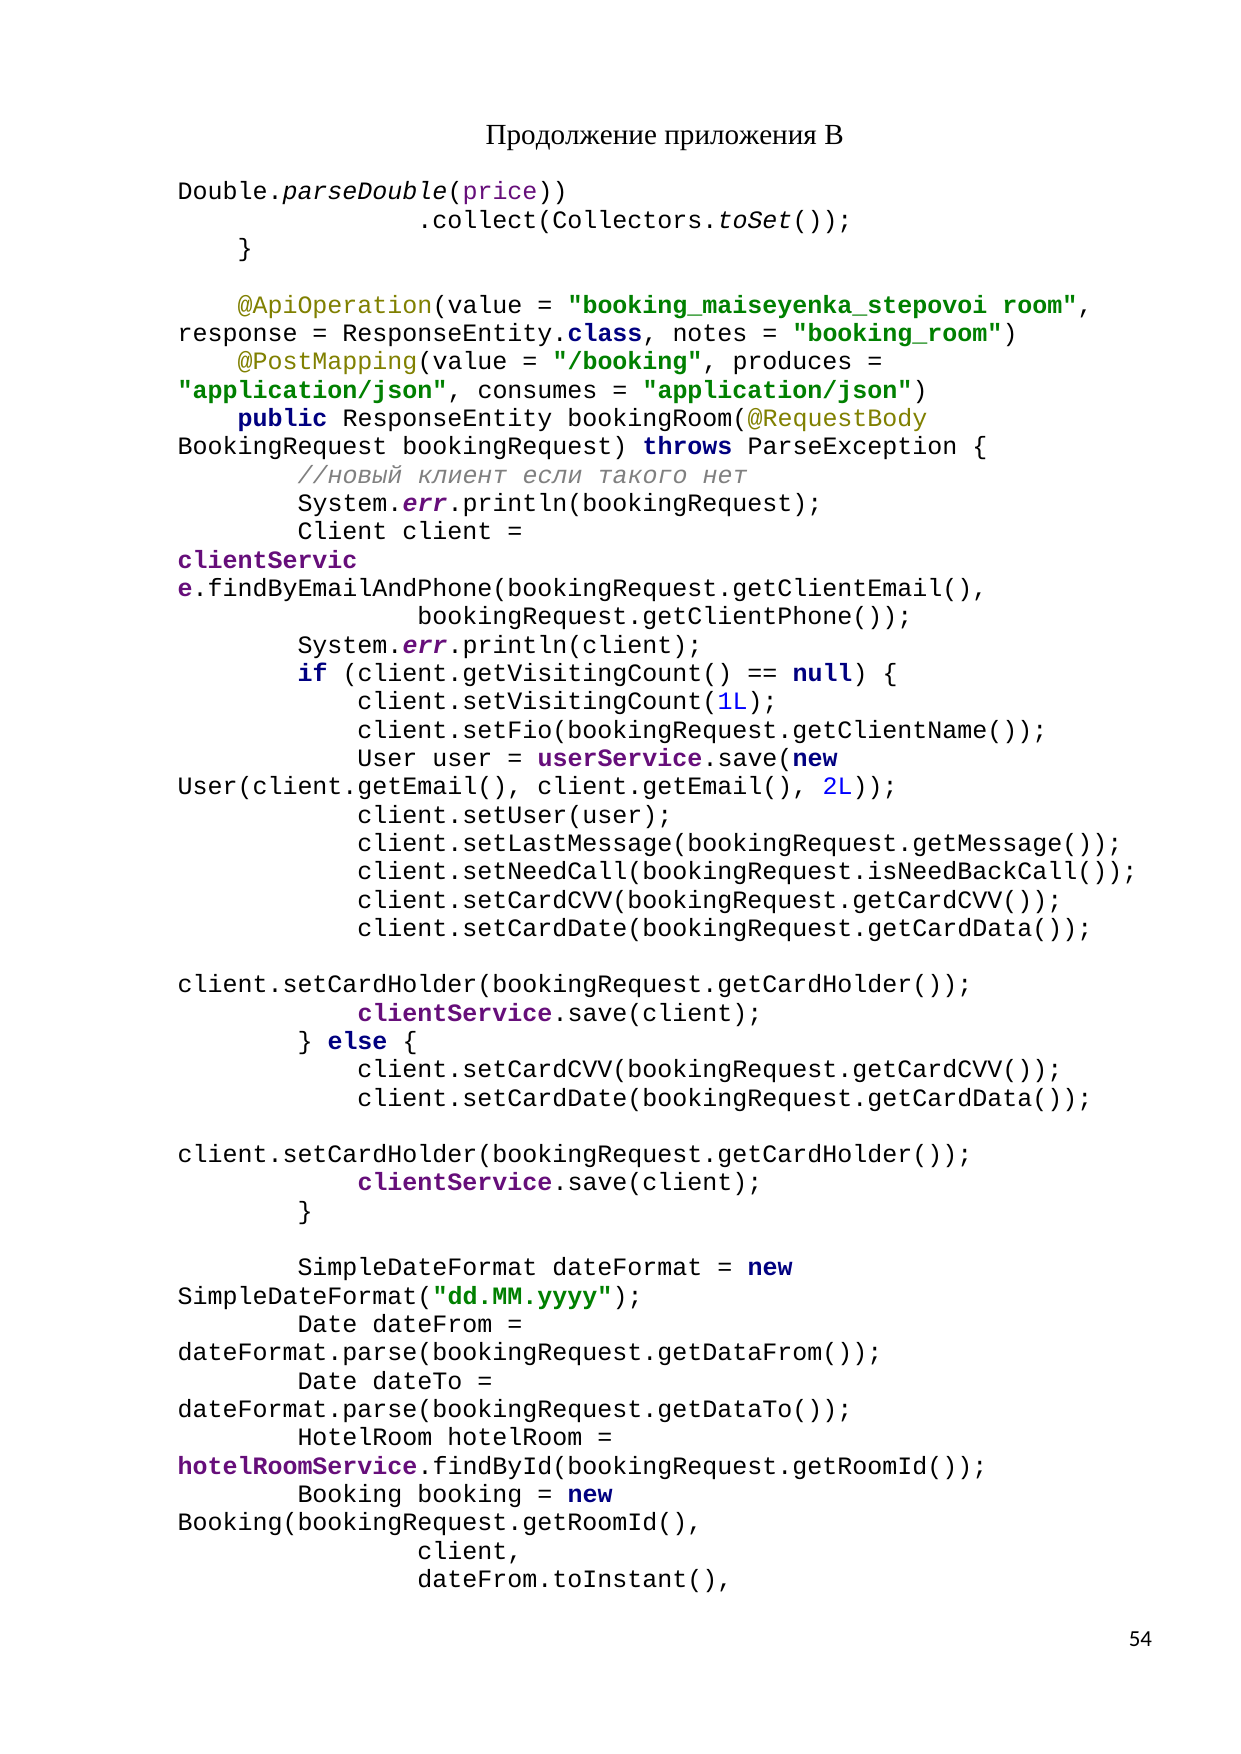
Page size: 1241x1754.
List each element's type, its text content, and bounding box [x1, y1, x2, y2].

text Продолжение приложения В [177, 117, 1152, 151]
text Double.parseDouble(price)) .collect(Collectors.toSet()); } @ApiOperation(value = "booking_maiseyenka_stepovoi room", response = ResponseEntity.class, notes = "booking_room") @PostMapping(value = "/booking", produces = "application/json", consumes = "application/json") public ResponseEntity bookingRoom(@RequestBody BookingRequest bookingRequest) throws ParseException { //новый клиент если такого нет System.err.println(bookingRequest); Client client = clientService.findByEmailAndPhone(bookingRequest.getClientEmail(), bookingRequest.getClientPhone()); System.err.println(client); if (client.getVisitingCount() == null) { client.setVisitingCount(1L); client.setFio(bookingRequest.getClientName()); User user = userService.save(new User(client.getEmail(), client.getEmail(), 2L)); client.setUser(user); client.setLastMessage(bookingRequest.getMessage()); client.setNeedCall(bookingRequest.isNeedBackCall()); client.setCardCVV(bookingRequest.getCardCVV()); client.setCardDate(bookingRequest.getCardData()); client.setCardHolder(bookingRequest.getCardHolder()); clientService.save(client); } else { client.setCardCVV(bookingRequest.getCardCVV()); client.setCardDate(bookingRequest.getCardData()); client.setCardHolder(bookingRequest.getCardHolder()); clientService.save(client); } SimpleDateFormat dateFormat = new SimpleDateFormat("dd.MM.yyyy"); Date dateFrom = dateFormat.parse(bookingRequest.getDataFrom()); Date dateTo = dateFormat.parse(bookingRequest.getDataTo()); HotelRoom hotelRoom = hotelRoomService.findById(bookingRequest.getRoomId()); Booking booking = new Booking(bookingRequest.getRoomId(), client, dateFrom.toInstant(), [177, 179, 1152, 1623]
